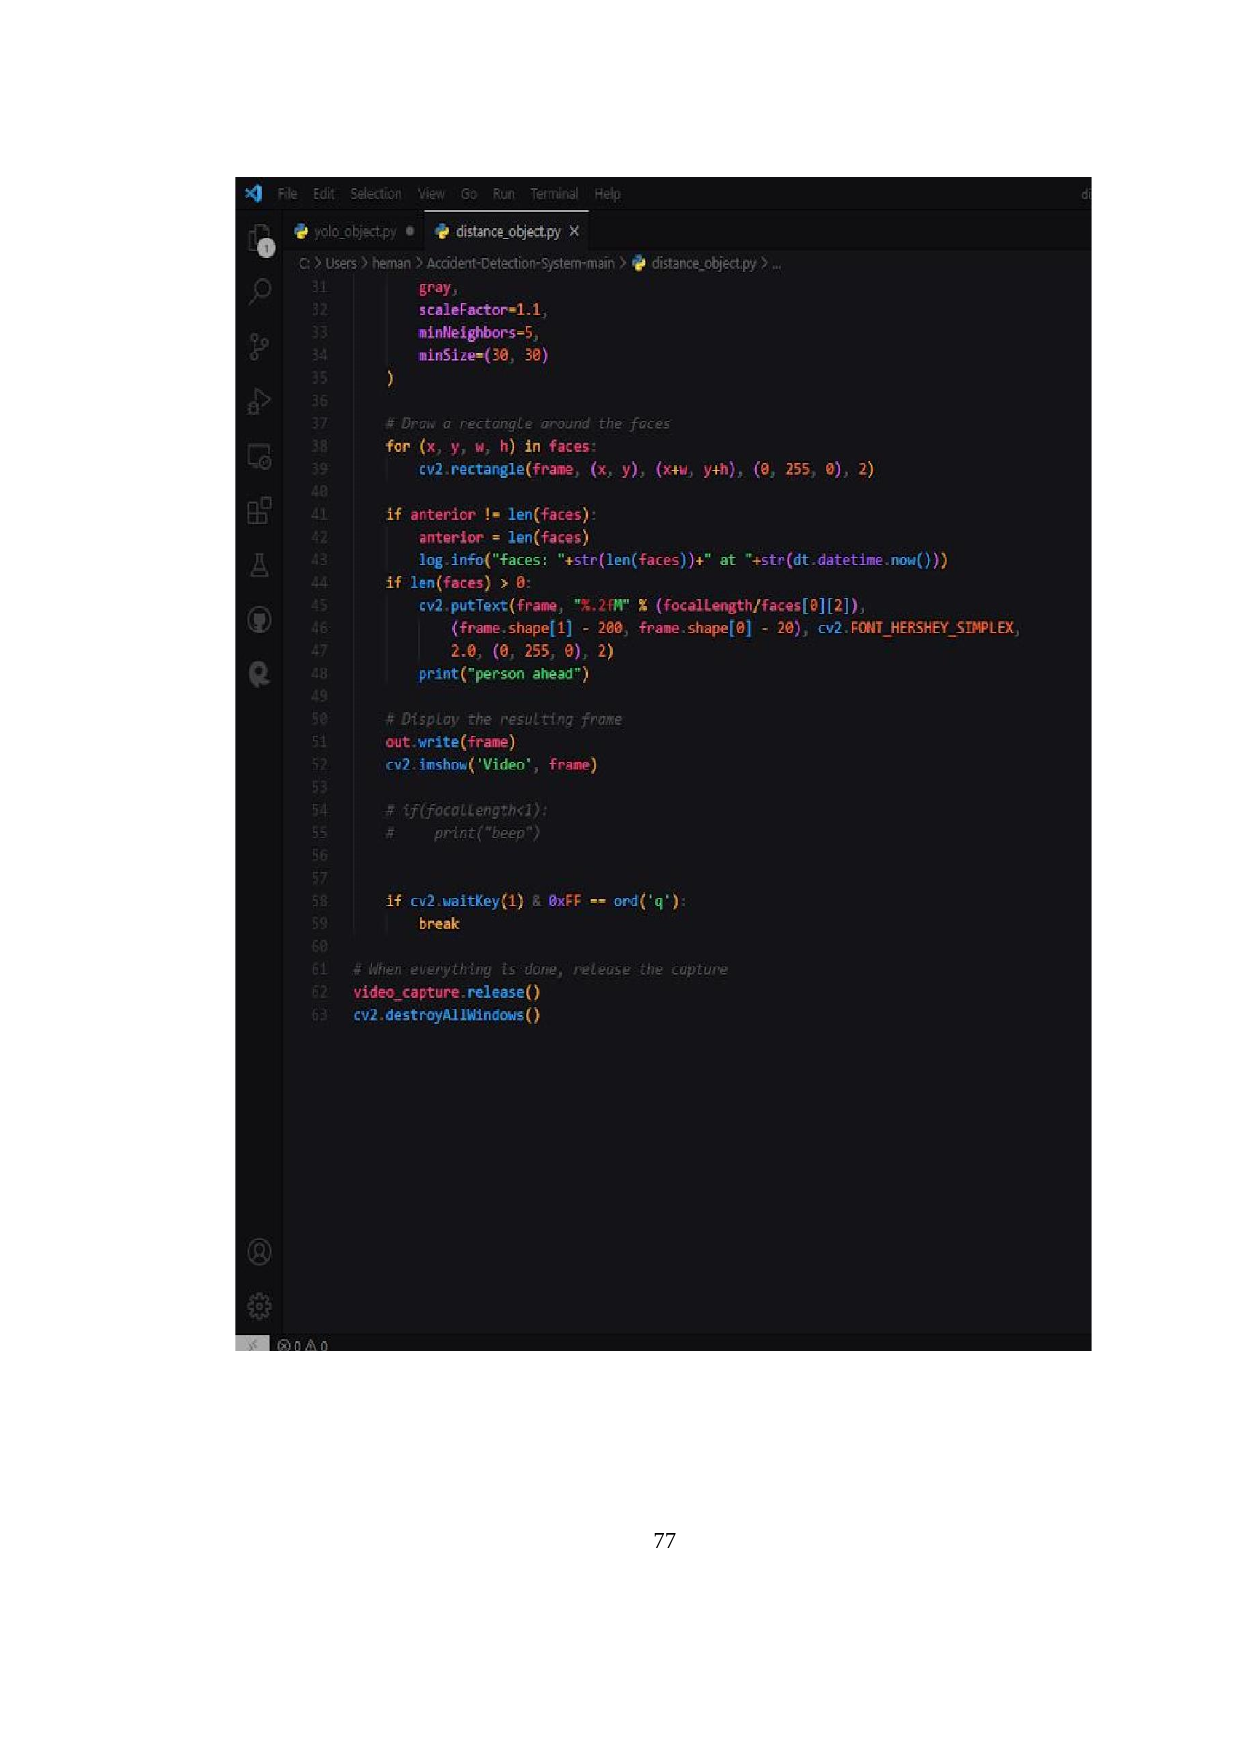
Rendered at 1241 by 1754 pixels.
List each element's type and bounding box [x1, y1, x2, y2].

picture [235, 177, 1092, 1351]
